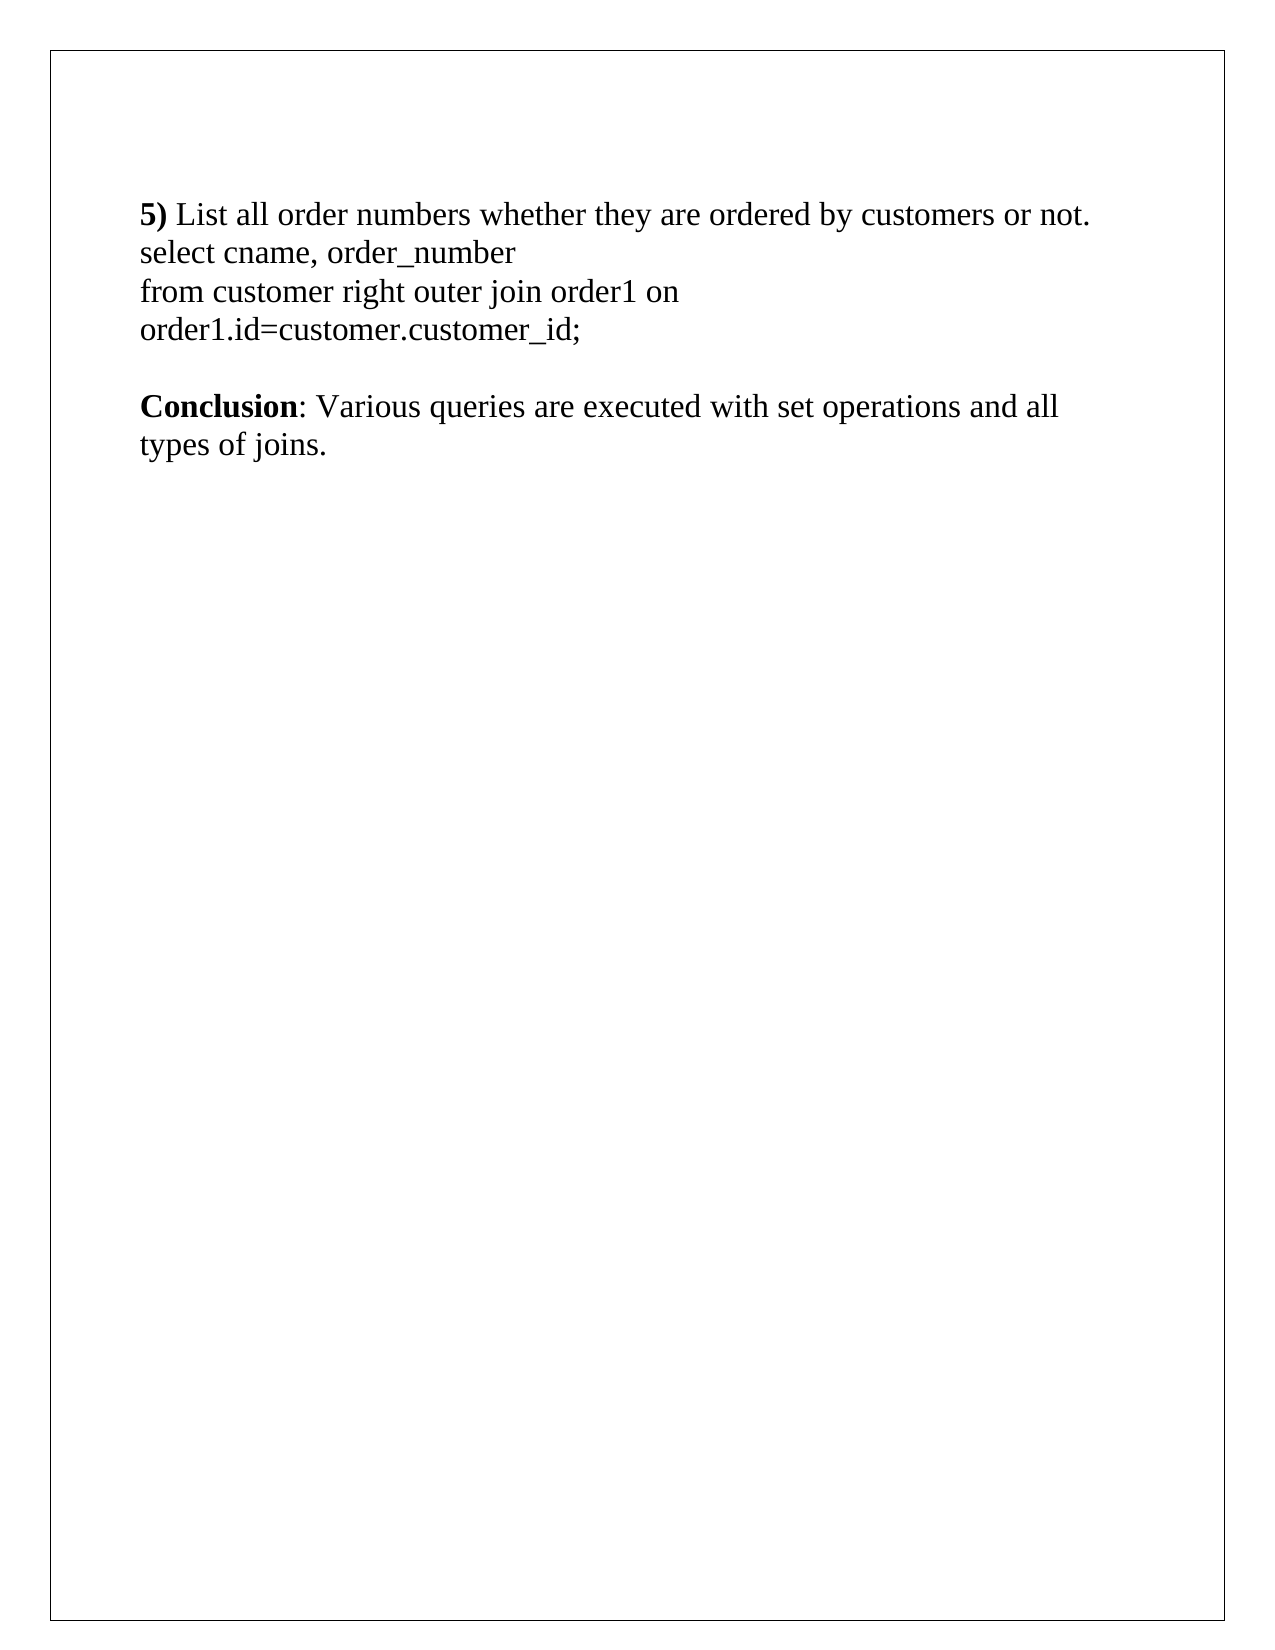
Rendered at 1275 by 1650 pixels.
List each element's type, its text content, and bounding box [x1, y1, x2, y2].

text from customer right outer join order1 on order1.id=customer.customer_id; [139, 271, 1092, 348]
list List all order numbers whether they are ordered by customers or not. select cname, order_number [139, 194, 1092, 271]
text Conclusion: Various queries are executed with set operations and all types of joins. [139, 386, 1092, 463]
